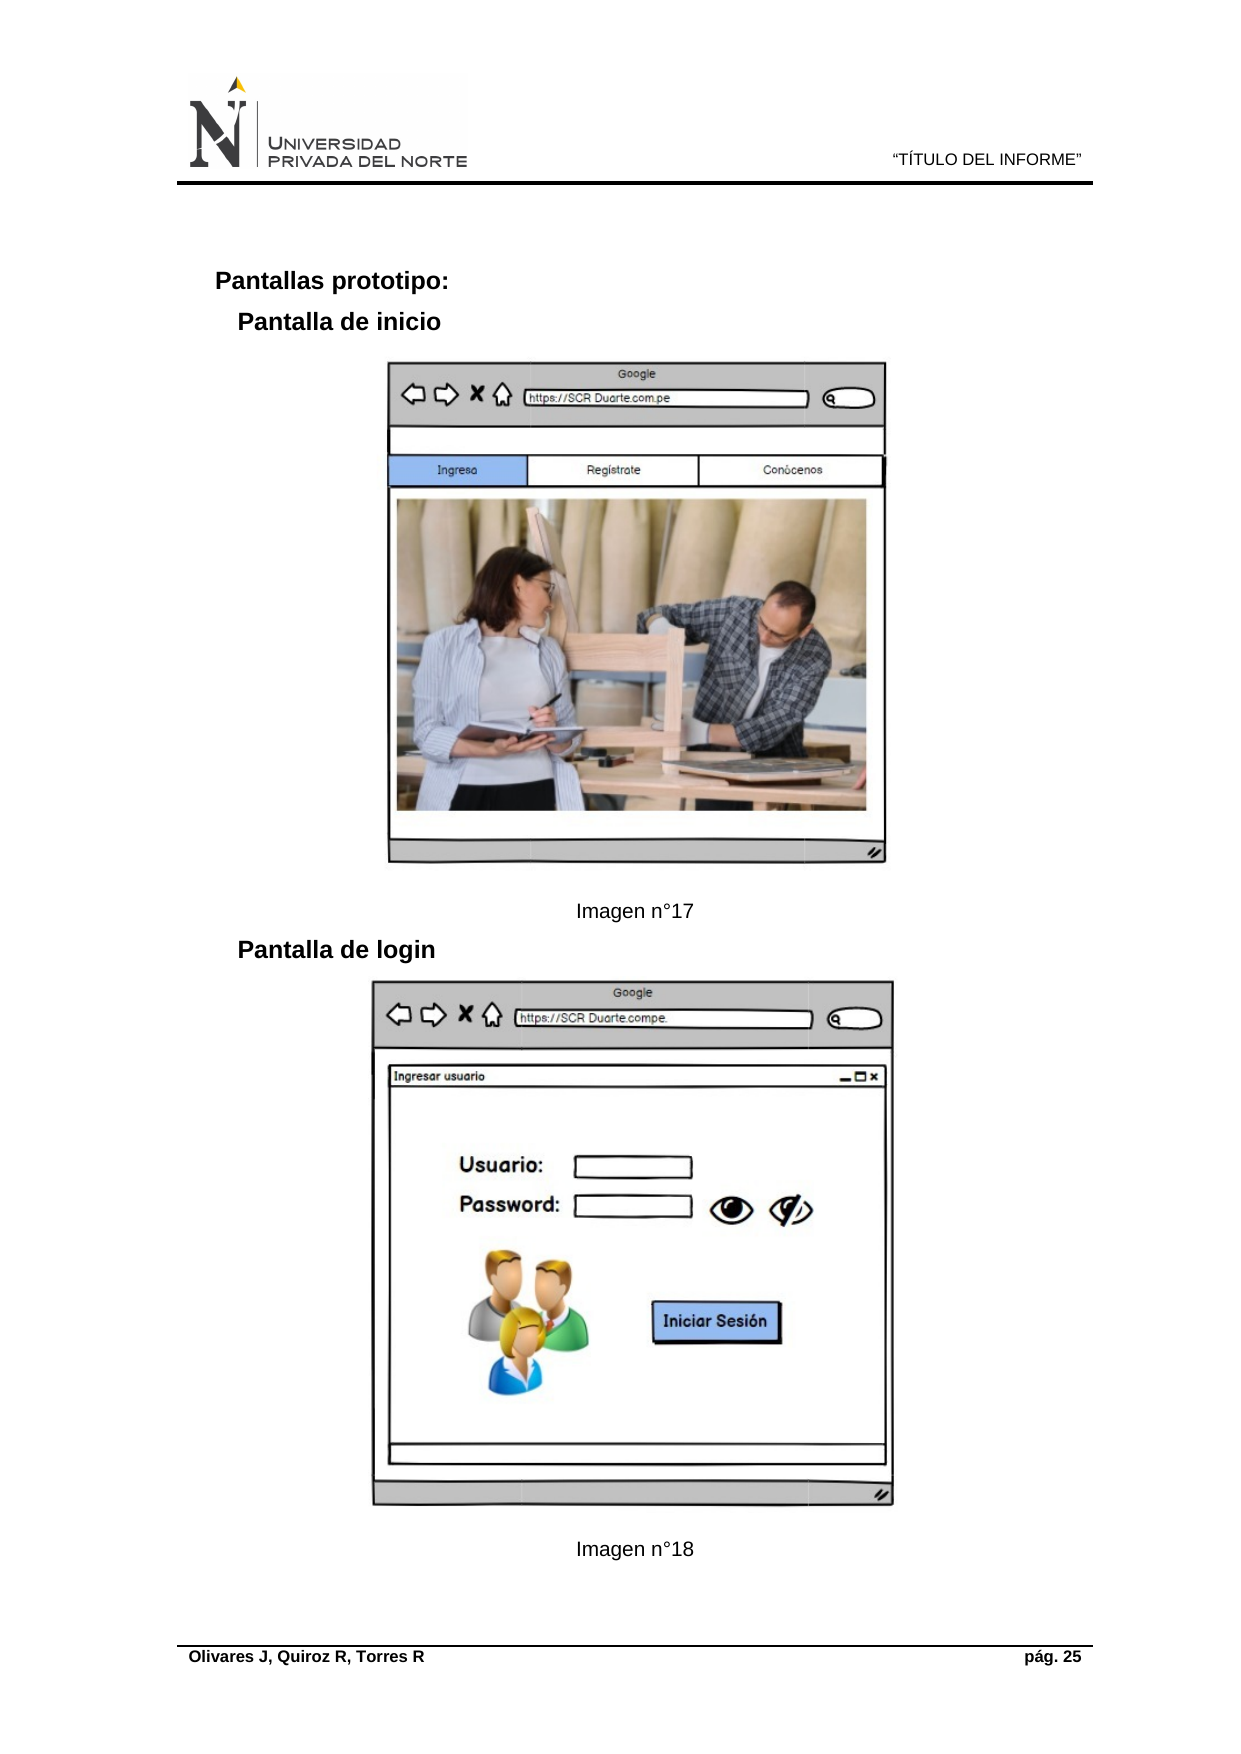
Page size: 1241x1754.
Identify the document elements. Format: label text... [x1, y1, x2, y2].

subtitle Pantalla de login [237, 935, 1092, 964]
subtitle Pantallas prototipo: [215, 266, 1092, 295]
text Imagen n°17 [177, 899, 1092, 923]
subtitle Pantalla de inicio [237, 307, 1092, 336]
picture [188, 73, 469, 169]
picture [368, 976, 902, 1513]
text Imagen n°18 [177, 1537, 1092, 1561]
picture [376, 348, 893, 875]
